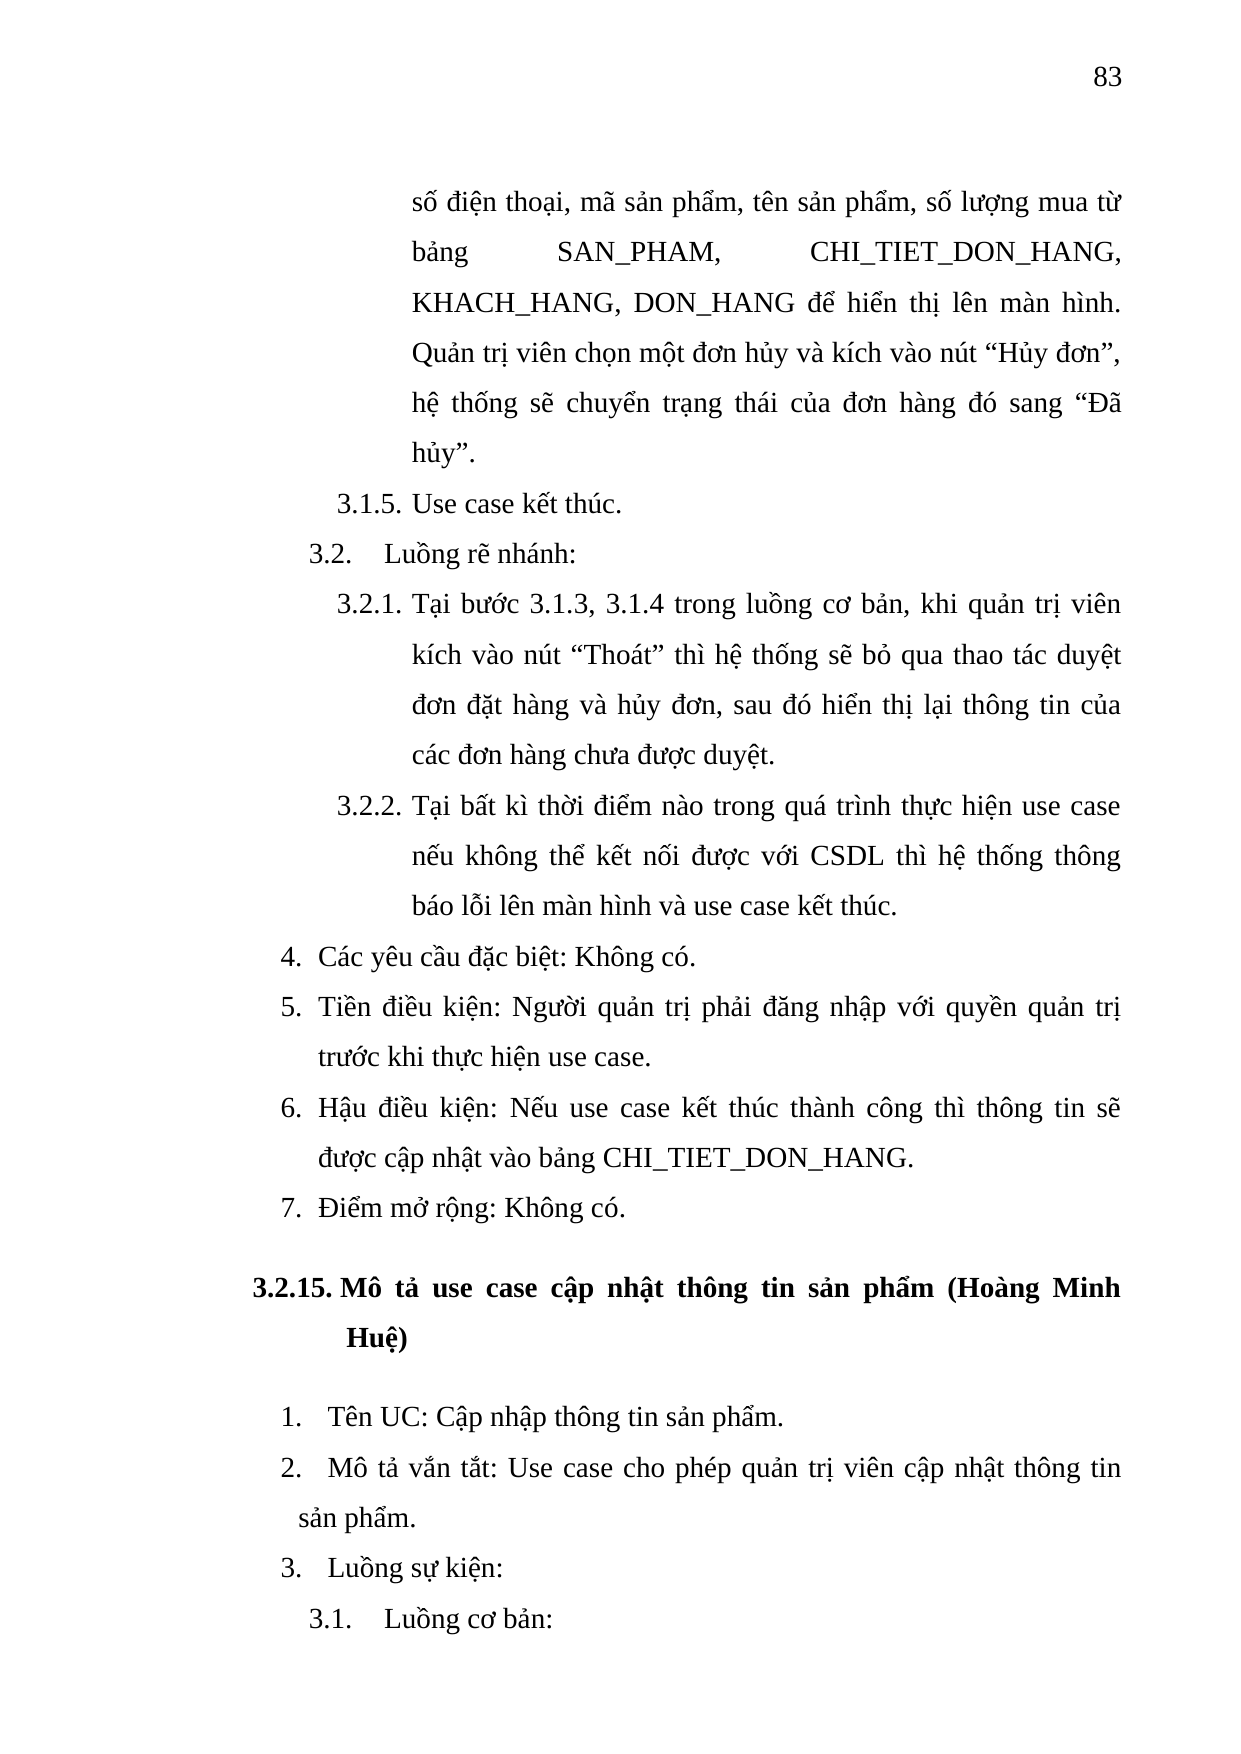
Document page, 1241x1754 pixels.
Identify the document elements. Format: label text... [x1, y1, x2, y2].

list Luồng rẽ nhánh: [308, 536, 1122, 570]
list Mô tả vắn tắt: Use case cho phép quản trị viên cập nhật thông tin sản phẩm. [280, 1450, 1122, 1534]
list Điểm mở rộng: Không có. [280, 1190, 1122, 1224]
list Tại bước 3.1.3, 3.1.4 trong luồng cơ bản, khi quản trị viên kích vào nút “Thoát” thì hệ thống sẽ bỏ qua thao tác duyệt đơn đặt hàng và hủy đơn, sau đó hiển thị lại thông tin của các đơn hàng chưa được duyệt. [337, 587, 1122, 771]
list Luồng sự kiện: [280, 1551, 1122, 1584]
list Tại bất kì thời điểm nào trong quá trình thực hiện use case nếu không thể kết nối được với CSDL thì hệ thống thông báo lỗi lên màn hình và use case kết thúc. [337, 788, 1122, 922]
list Use case kết thúc. [337, 486, 1122, 519]
list Các yêu cầu đặc biệt: Không có. [280, 939, 1122, 972]
list Hậu điều kiện: Nếu use case kết thúc thành công thì thông tin sẽ được cập nhật vào bảng CHI_TIET_DON_HANG. [280, 1090, 1122, 1173]
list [337, 184, 1122, 469]
list Luồng cơ bản: [308, 1601, 1122, 1634]
subtitle Mô tả use case cập nhật thông tin sản phẩm (Hoàng Minh Huệ) [252, 1270, 1122, 1354]
list Tên UC: Cập nhập thông tin sản phẩm. [280, 1399, 1122, 1433]
list Tiền điều kiện: Người quản trị phải đăng nhập với quyền quản trị trước khi thực hiện use case. [280, 989, 1122, 1073]
